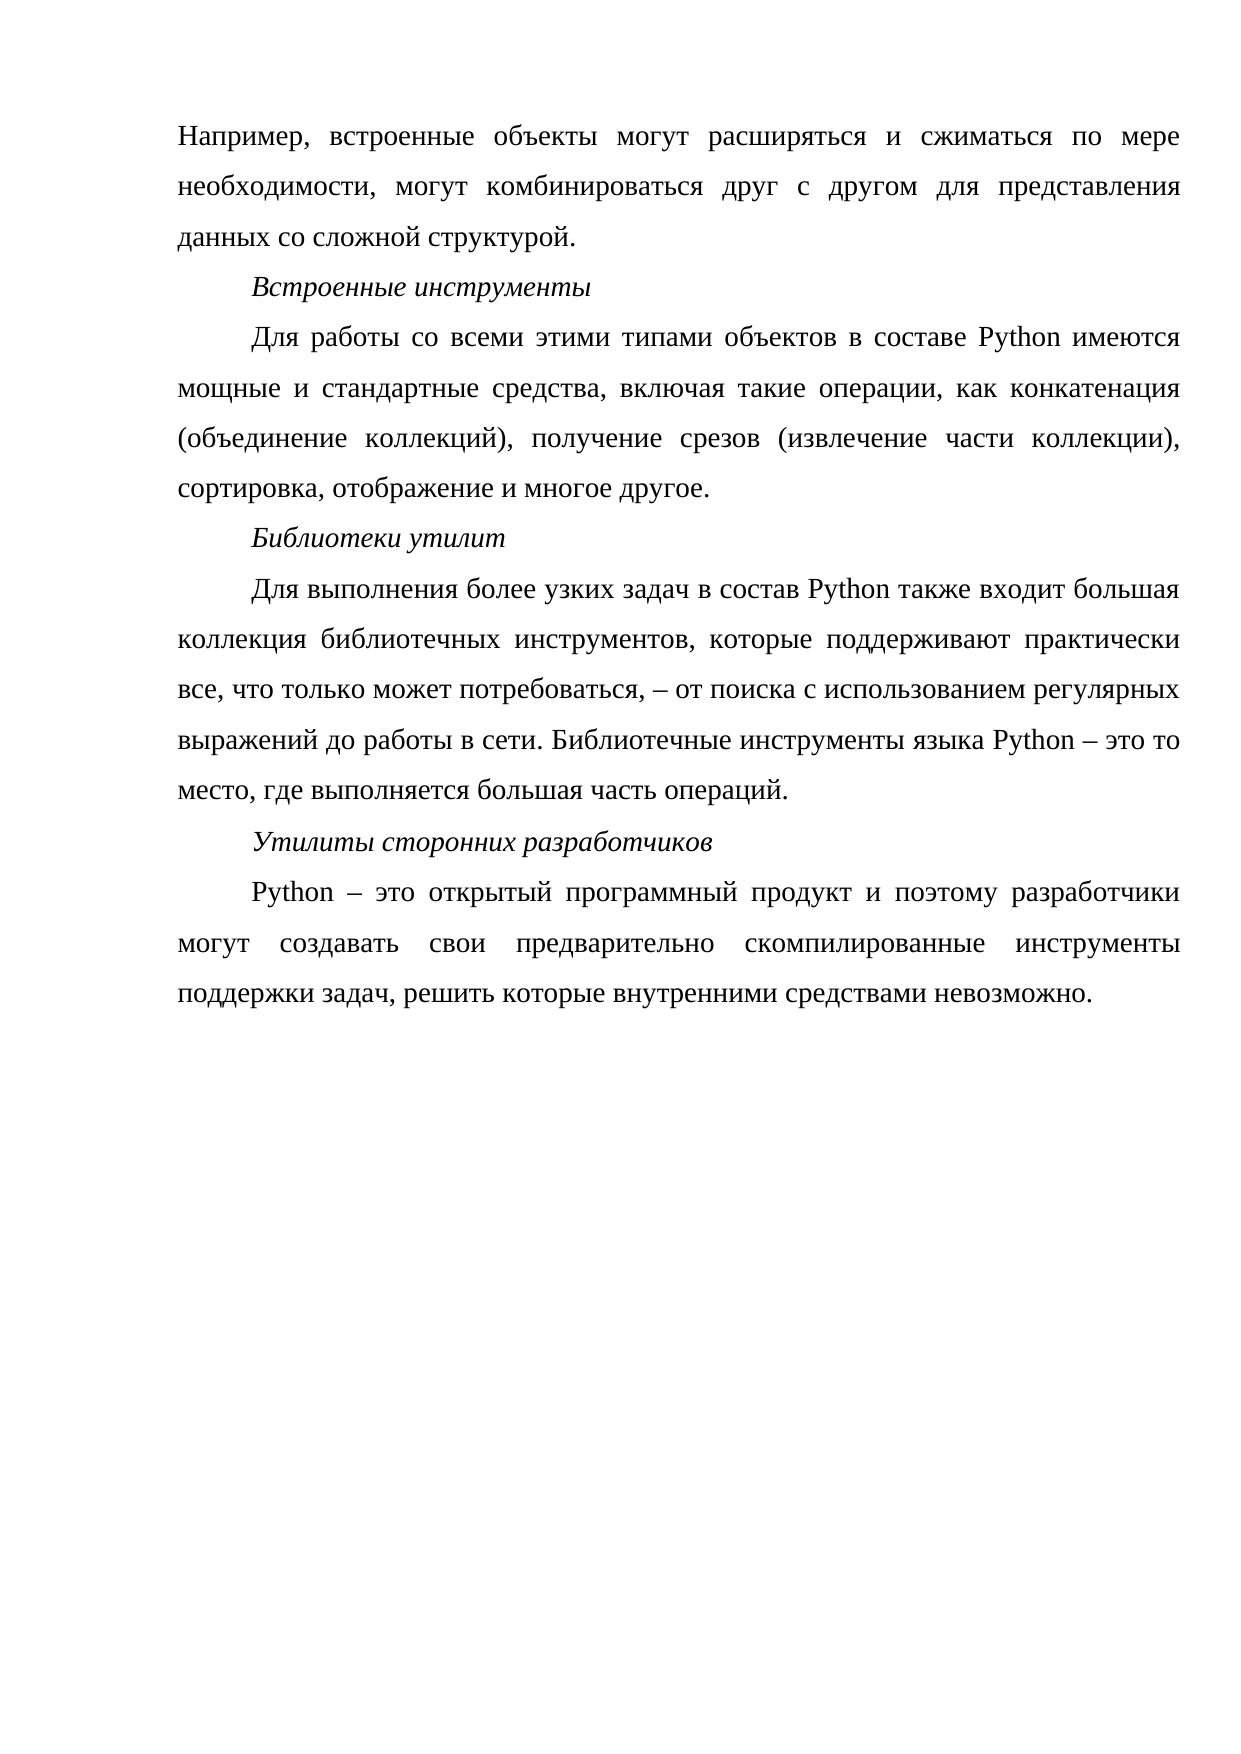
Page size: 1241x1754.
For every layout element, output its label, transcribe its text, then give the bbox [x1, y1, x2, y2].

text Встроенные инструменты [177, 269, 1181, 303]
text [177, 118, 1181, 252]
text Для выполнения более узких задач в состав Python также входит большая коллекция библиотечных инструментов, которые поддерживают практически все, что только может потребоваться, – от поиска с использованием регулярных выражений до работы в сети. Библиотечные инструменты языка Python – это то место, где выполняется большая часть операций. [177, 571, 1181, 807]
text Python – это открытый программный продукт и поэтому разработчики могут создавать свои предварительно скомпилированные инструменты поддержки задач, решить которые внутренними средствами невозможно. [177, 874, 1181, 1009]
text Для работы со всеми этими типами объектов в составе Python имеются мощные и стандартные средства, включая такие операции, как конкатенация (объединение коллекций), получение срезов (извлечение части коллекции), сортировка, отображение и многое другое. [177, 319, 1181, 504]
text Библиотеки утилит [177, 521, 1181, 554]
text Утилиты сторонних разработчиков [177, 824, 1181, 858]
